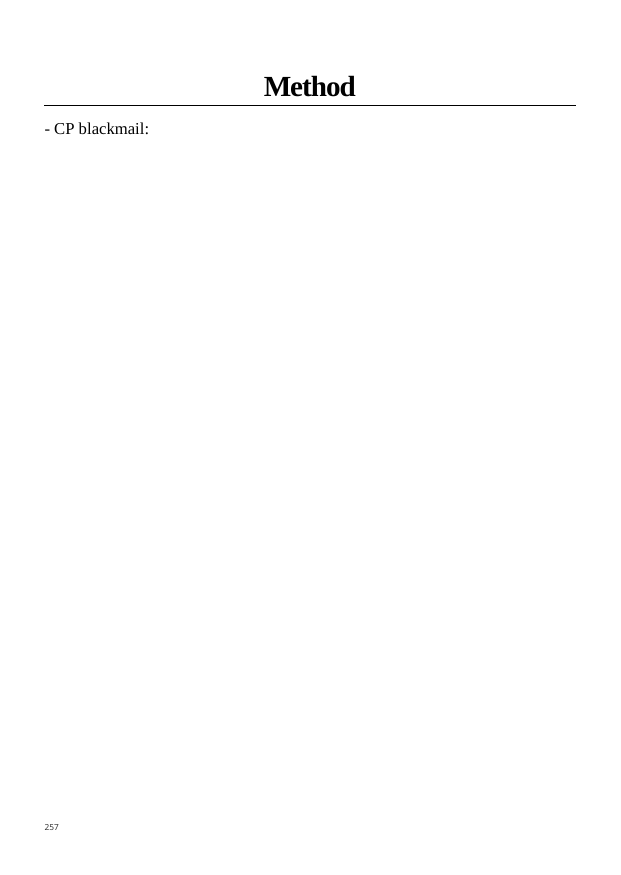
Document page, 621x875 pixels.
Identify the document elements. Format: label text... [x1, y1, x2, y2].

text - CP blackmail: [44, 118, 576, 138]
subtitle Method [44, 69, 576, 105]
